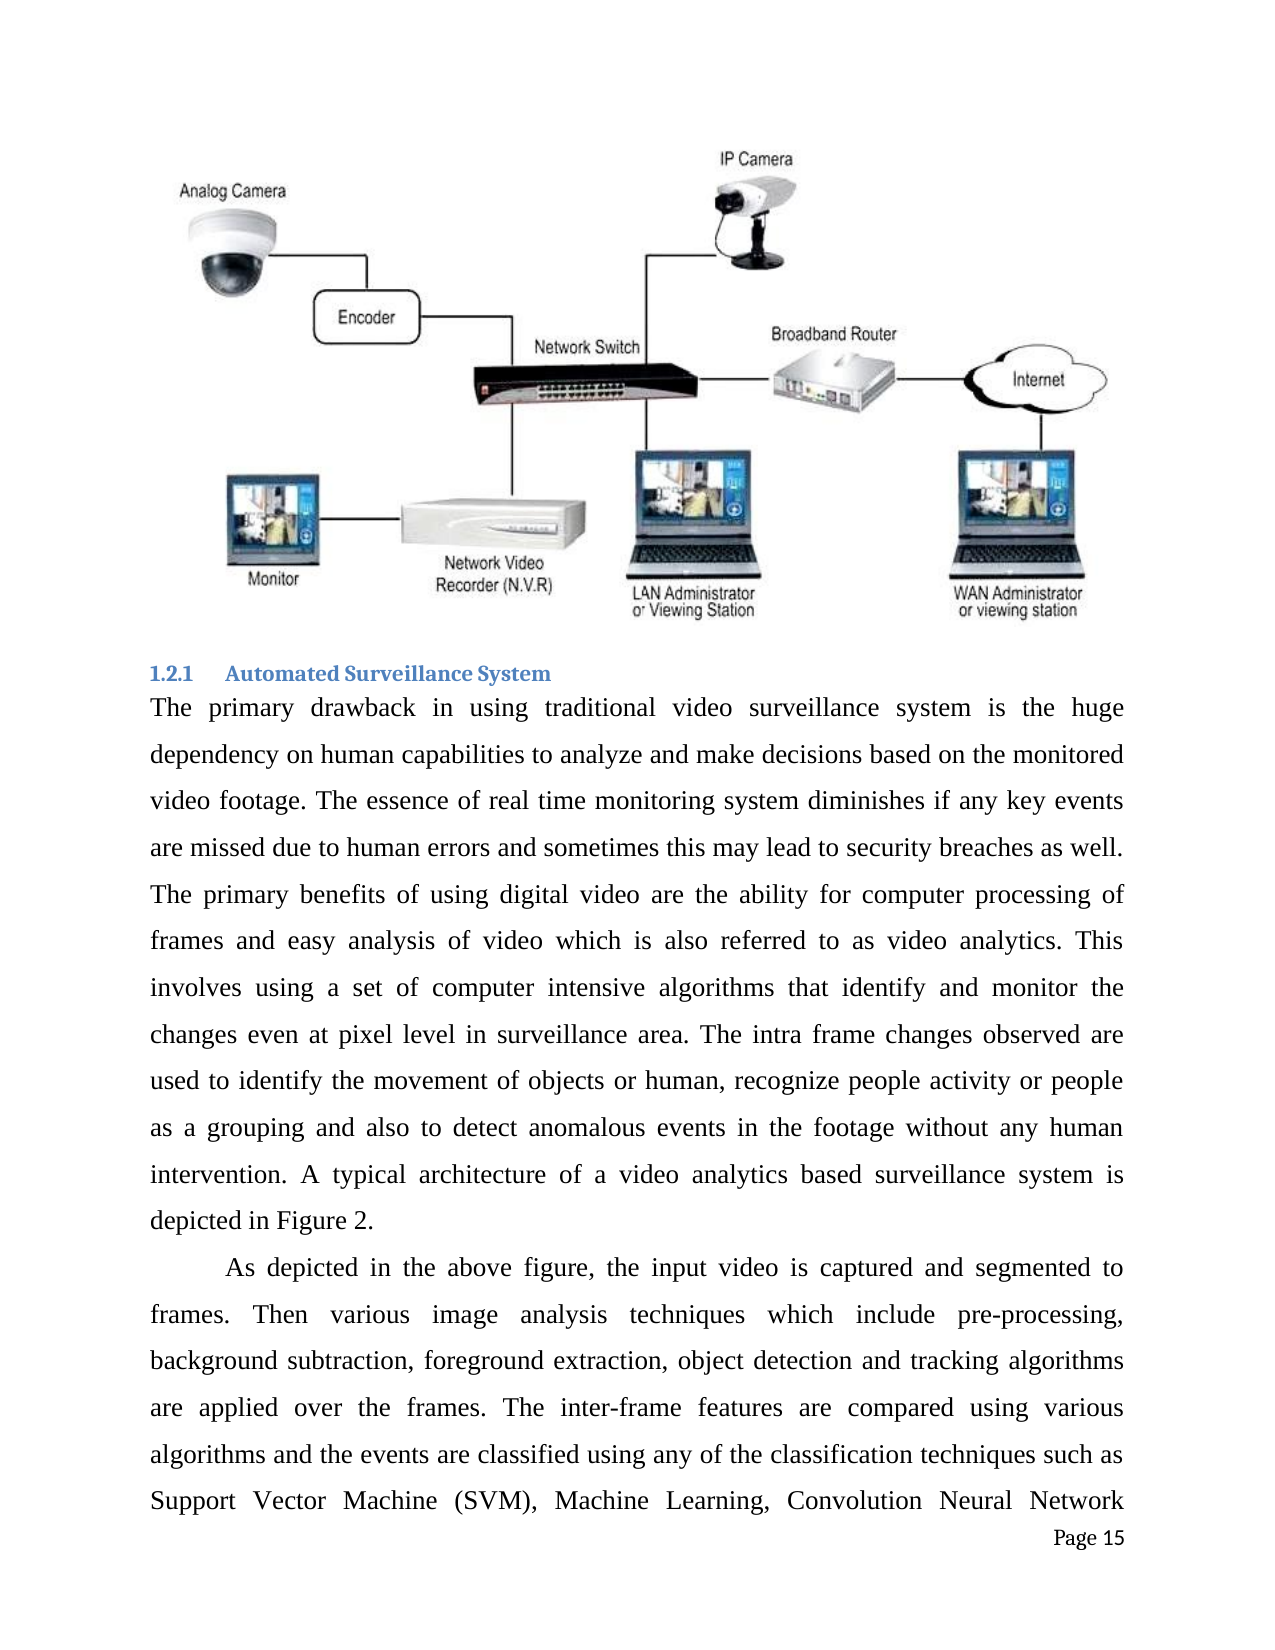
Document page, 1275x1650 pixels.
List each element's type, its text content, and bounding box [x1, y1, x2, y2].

subtitle Automated Surveillance System [150, 661, 1125, 687]
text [150, 1251, 1125, 1516]
picture [162, 139, 1113, 627]
text The primary drawback in using traditional video surveillance system is the huge dependency on human capabilities to analyze and make decisions based on the monitored video footage. The essence of real time monitoring system diminishes if any key events are missed due to human errors and sometimes this may lead to security breaches as well. The primary benefits of using digital video are the ability for computer processing of frames and easy analysis of video which is also referred to as video analytics. This involves using a set of computer intensive algorithms that identify and monitor the changes even at pixel level in surveillance area. The intra frame changes observed are used to identify the movement of objects or human, recognize people activity or people as a grouping and also to detect anomalous events in the footage without any human intervention. A typical architecture of a video analytics based surveillance system is depicted in Figure 2. [150, 691, 1125, 1236]
